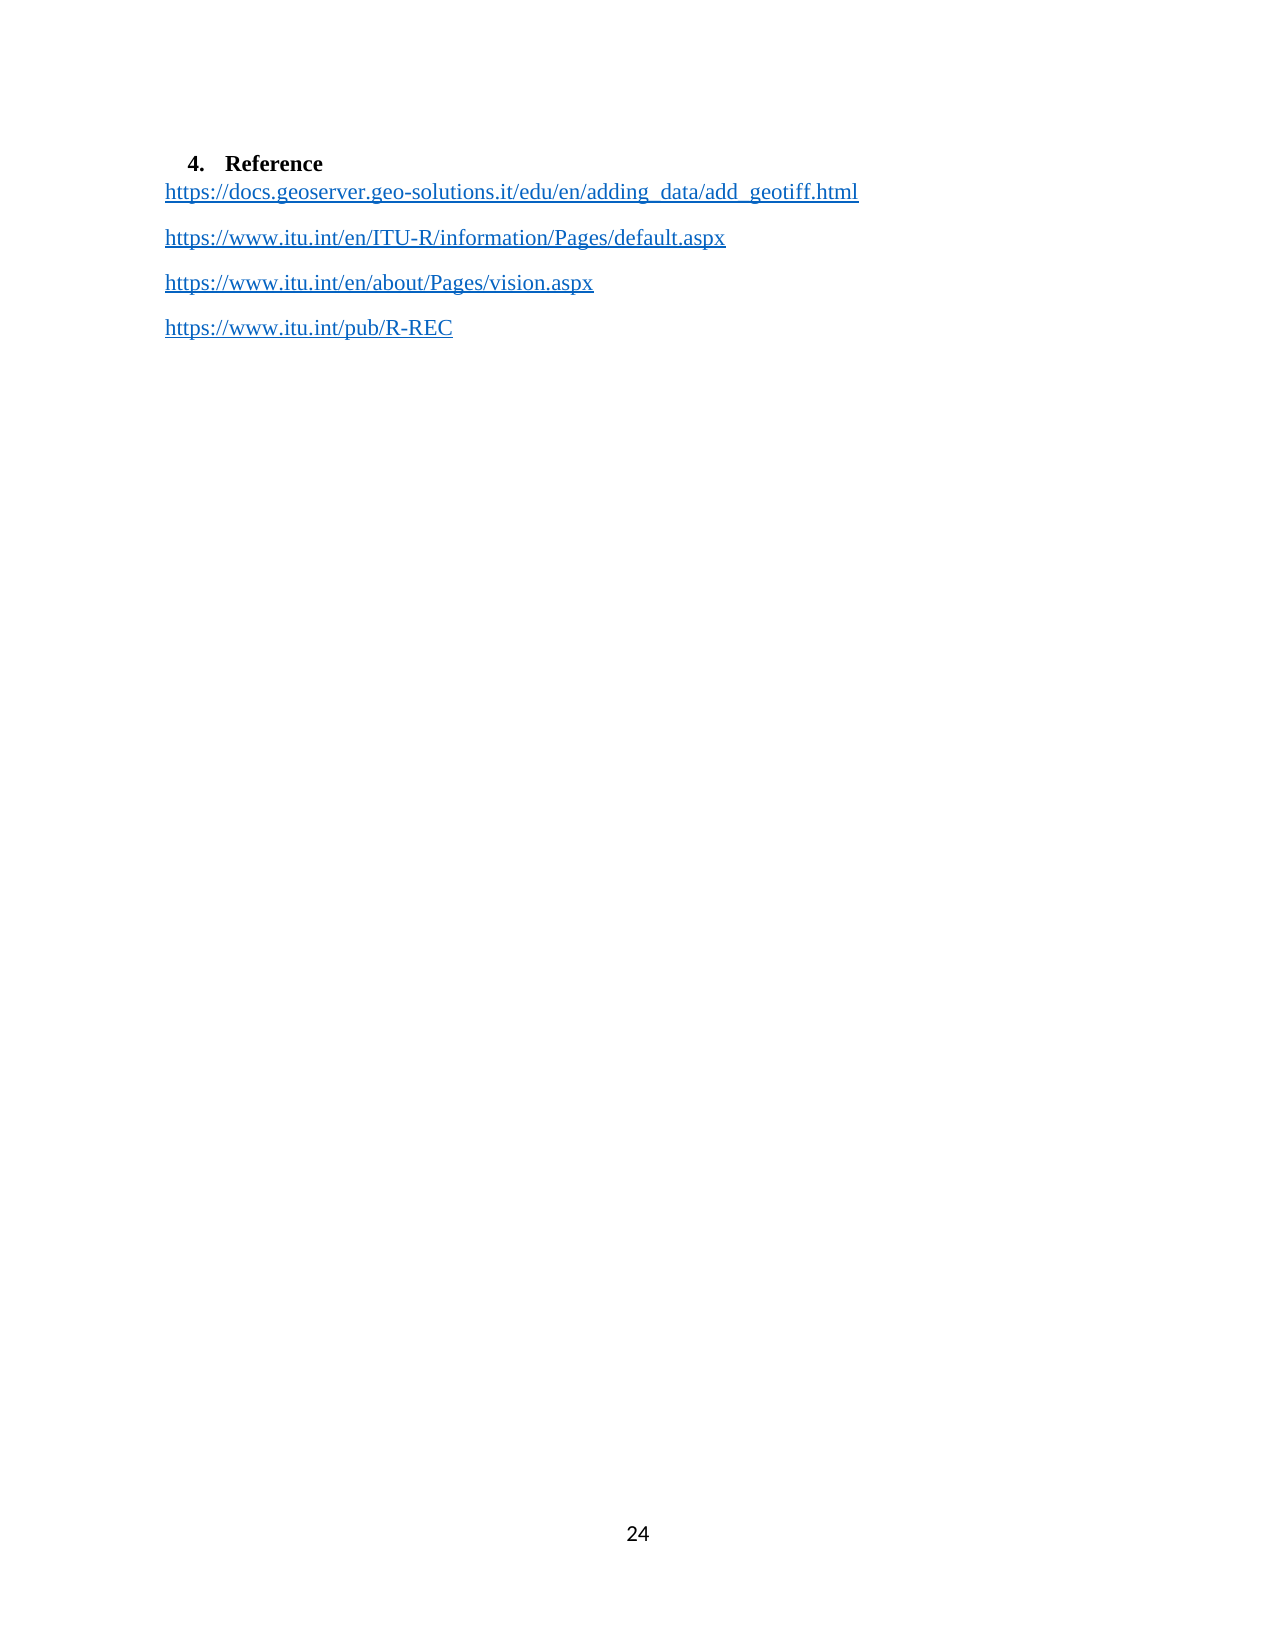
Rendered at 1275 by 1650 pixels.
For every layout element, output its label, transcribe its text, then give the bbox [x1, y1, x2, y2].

text https://www.itu.int/en/ITU-R/information/Pages/default.aspx [150, 223, 1125, 250]
text https://www.itu.int/en/about/Pages/vision.aspx [150, 269, 1125, 295]
text https://docs.geoserver.geo-solutions.it/edu/en/adding_data/add_geotiff.html [150, 178, 1125, 205]
subtitle Reference [187, 150, 1125, 176]
text https://www.itu.int/pub/R-REC [150, 314, 1125, 340]
